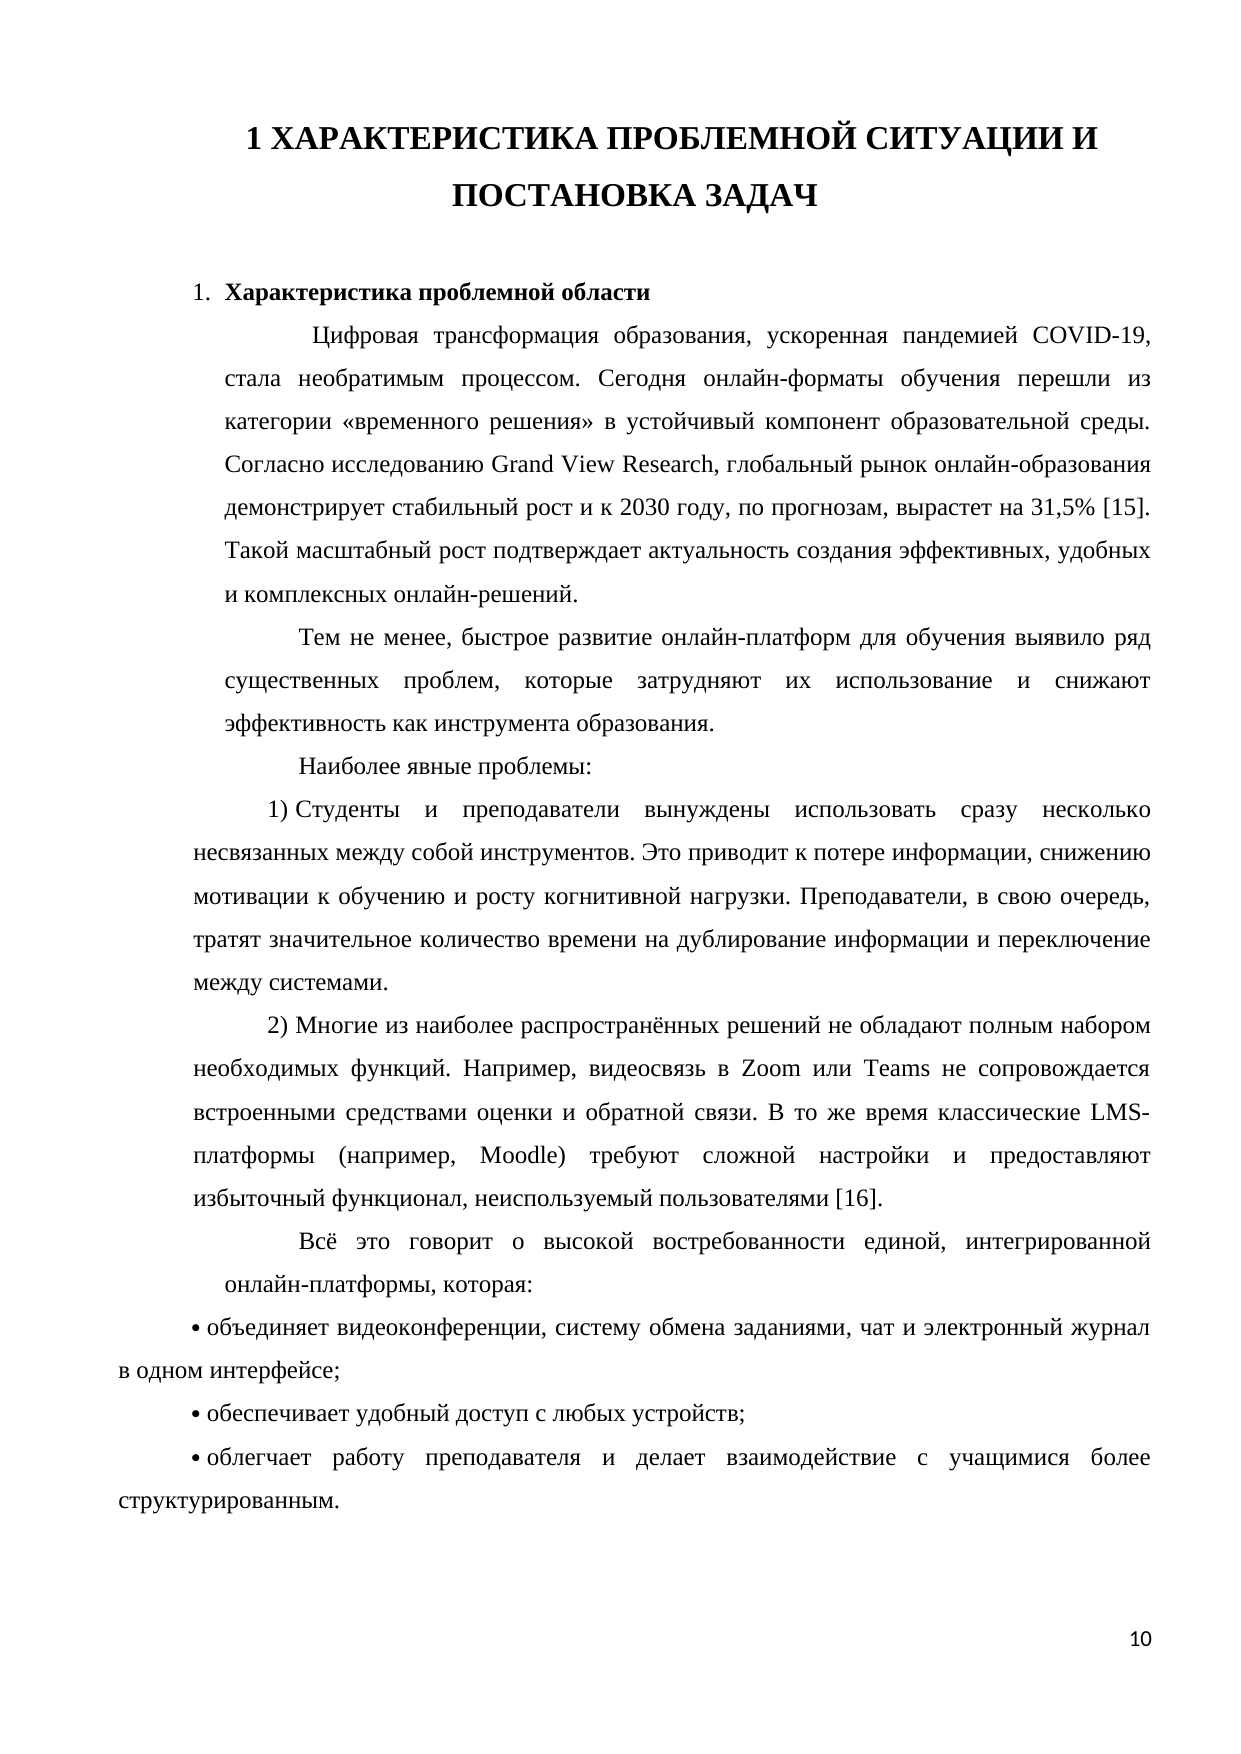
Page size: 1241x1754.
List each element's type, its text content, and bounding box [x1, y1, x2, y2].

text Цифровая трансформация образования, ускоренная пандемией COVID-19, стала необратимым процессом. Сегодня онлайн-форматы обучения перешли из категории «временного решения» в устойчивый компонент образовательной среды. Согласно исследованию Grand View Research, глобальный рынок онлайн-образования демонстрирует стабильный рост и к 2030 году, по прогнозам, вырастет на 31,5% [15]. Такой масштабный рост подтверждает актуальность создания эффективных, удобных и комплексных онлайн-решений. [224, 320, 1152, 607]
text 1 ХАРАКТЕРИСТИКА ПРОБЛЕМНОЙ СИТУАЦИИ И ПОСТАНОВКА ЗАДАЧ [118, 118, 1152, 214]
text Наиболее явные проблемы: [224, 751, 1152, 780]
list обеспечивает удобный доступ с любых устройств; [118, 1398, 1152, 1427]
list Характеристика проблемной области [118, 277, 1152, 306]
text Всё это говорит о высокой востребованности единой, интегрированной онлайн-платформы, которая: [224, 1226, 1152, 1298]
text Тем не менее, быстрое развитие онлайн-платформ для обучения выявило ряд существенных проблем, которые затрудняют их использование и снижают эффективность как инструмента образования. [224, 622, 1152, 737]
list объединяет видеоконференции, систему обмена заданиями, чат и электронный журнал в одном интерфейсе; [118, 1312, 1152, 1384]
list облегчает работу преподавателя и делает взаимодействие с учащимися более структурированным. [118, 1442, 1152, 1513]
list Многие из наиболее распространённых решений не обладают полным набором необходимых функций. Например, видеосвязь в Zoom или Teams не сопровождается встроенными средствами оценки и обратной связи. В то же время классические LMS-платформы (например, Moodle) требуют сложной настройки и предоставляют избыточный функционал, неиспользуемый пользователями [16]. [193, 1010, 1152, 1212]
list Студенты и преподаватели вынуждены использовать сразу несколько несвязанных между собой инструментов. Это приводит к потере информации, снижению мотивации к обучению и росту когнитивной нагрузки. Преподаватели, в свою очередь, тратят значительное количество времени на дублирование информации и переключение между системами. [193, 794, 1152, 996]
